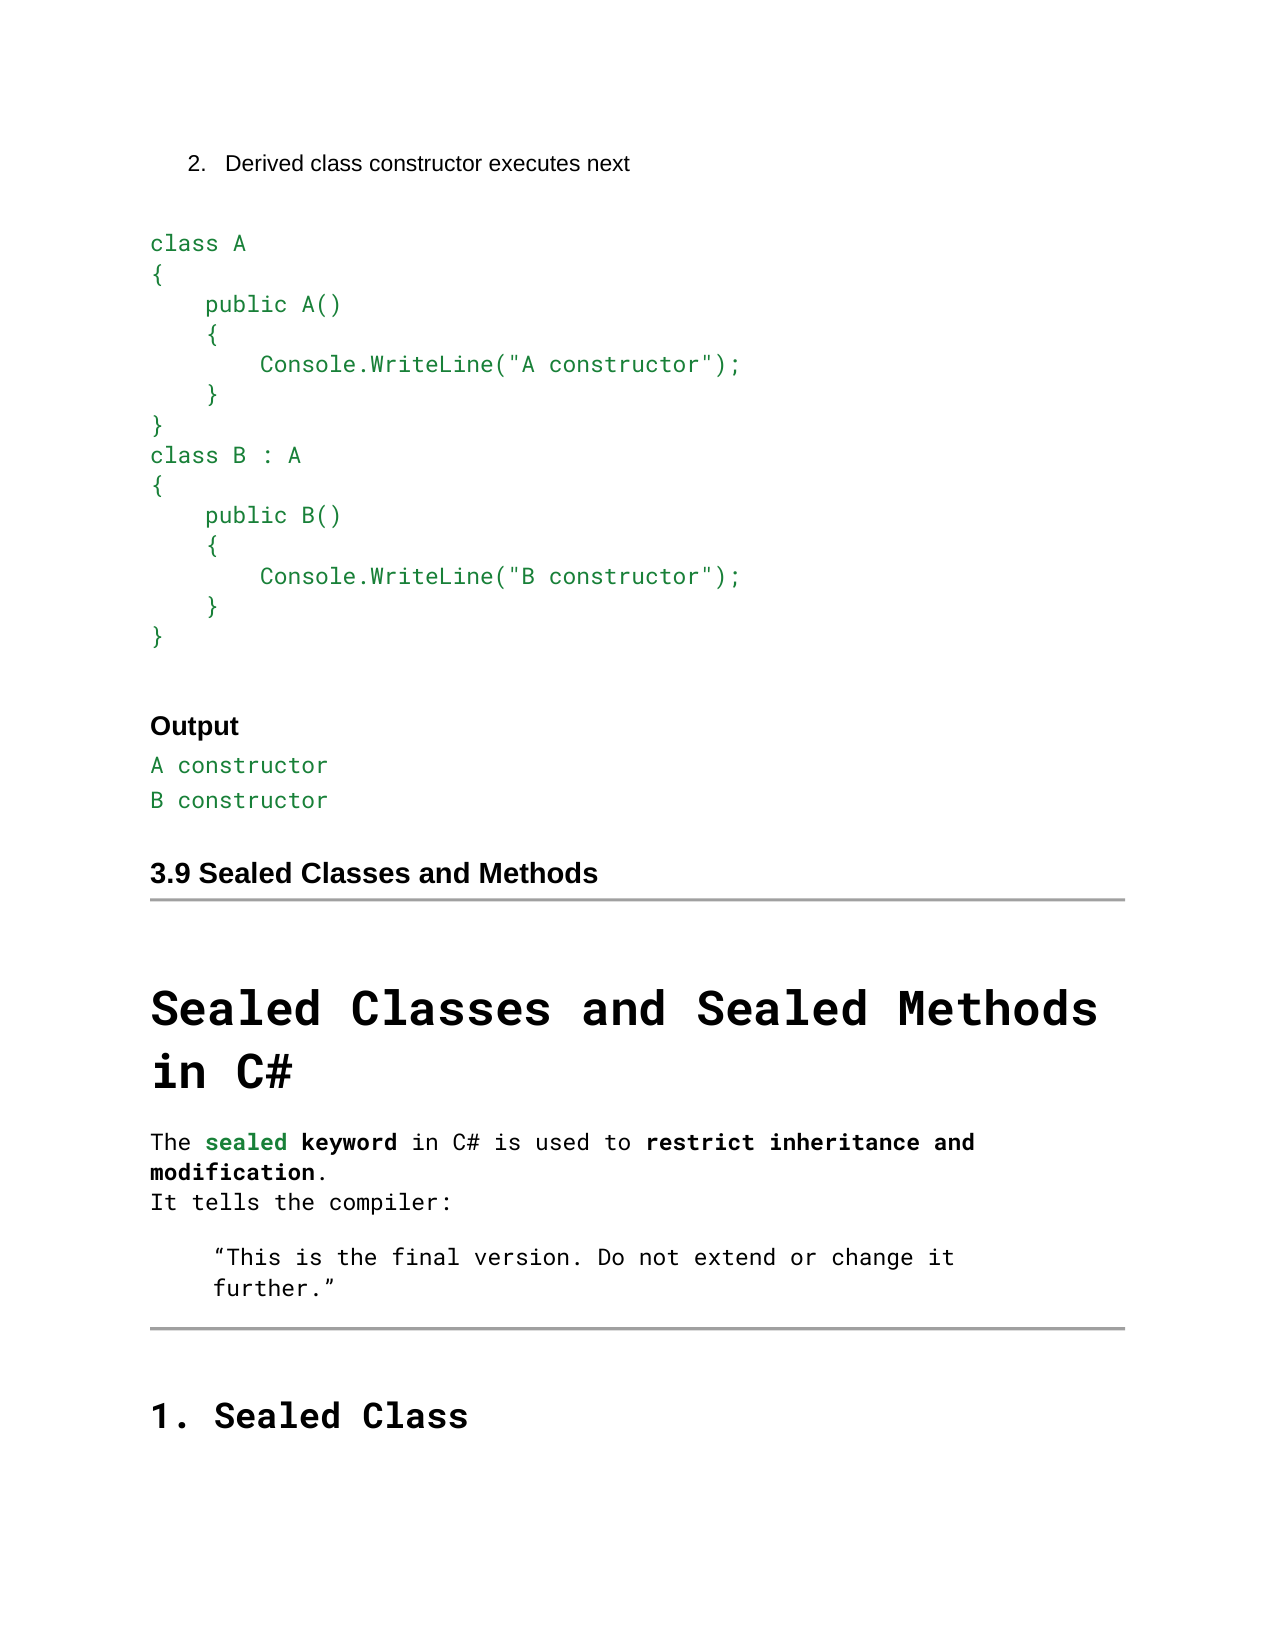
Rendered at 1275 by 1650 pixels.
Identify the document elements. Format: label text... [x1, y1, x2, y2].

text Console.WriteLine("B constructor"); [150, 560, 1125, 590]
text } [150, 590, 1125, 620]
subtitle 1. Sealed Class [150, 1391, 1125, 1438]
text “This is the final version. Do not extend or change it further.” [212, 1242, 1062, 1302]
text { [150, 258, 1125, 288]
subtitle Sealed Classes and Sealed Methods in C# [150, 975, 1125, 1101]
text public A() [150, 288, 1125, 318]
subtitle 3.9 Sealed Classes and Methods [150, 856, 1125, 890]
text { [150, 318, 1125, 348]
list Derived class constructor executes next [187, 150, 1125, 203]
text B constructor [150, 784, 1125, 814]
text Console.WriteLine("A constructor"); [150, 348, 1125, 379]
text class A [150, 228, 1125, 258]
text public B() [150, 499, 1125, 530]
text } [150, 379, 1125, 409]
text { [150, 469, 1125, 499]
subtitle Output [150, 710, 1125, 741]
text A constructor [150, 749, 1125, 780]
text class B : A [150, 439, 1125, 469]
text { [150, 530, 1125, 560]
text The sealed keyword in C# is used to restrict inheritance and modification. It tells the compiler: [150, 1126, 1125, 1217]
text } [150, 620, 1125, 651]
text } [150, 409, 1125, 439]
